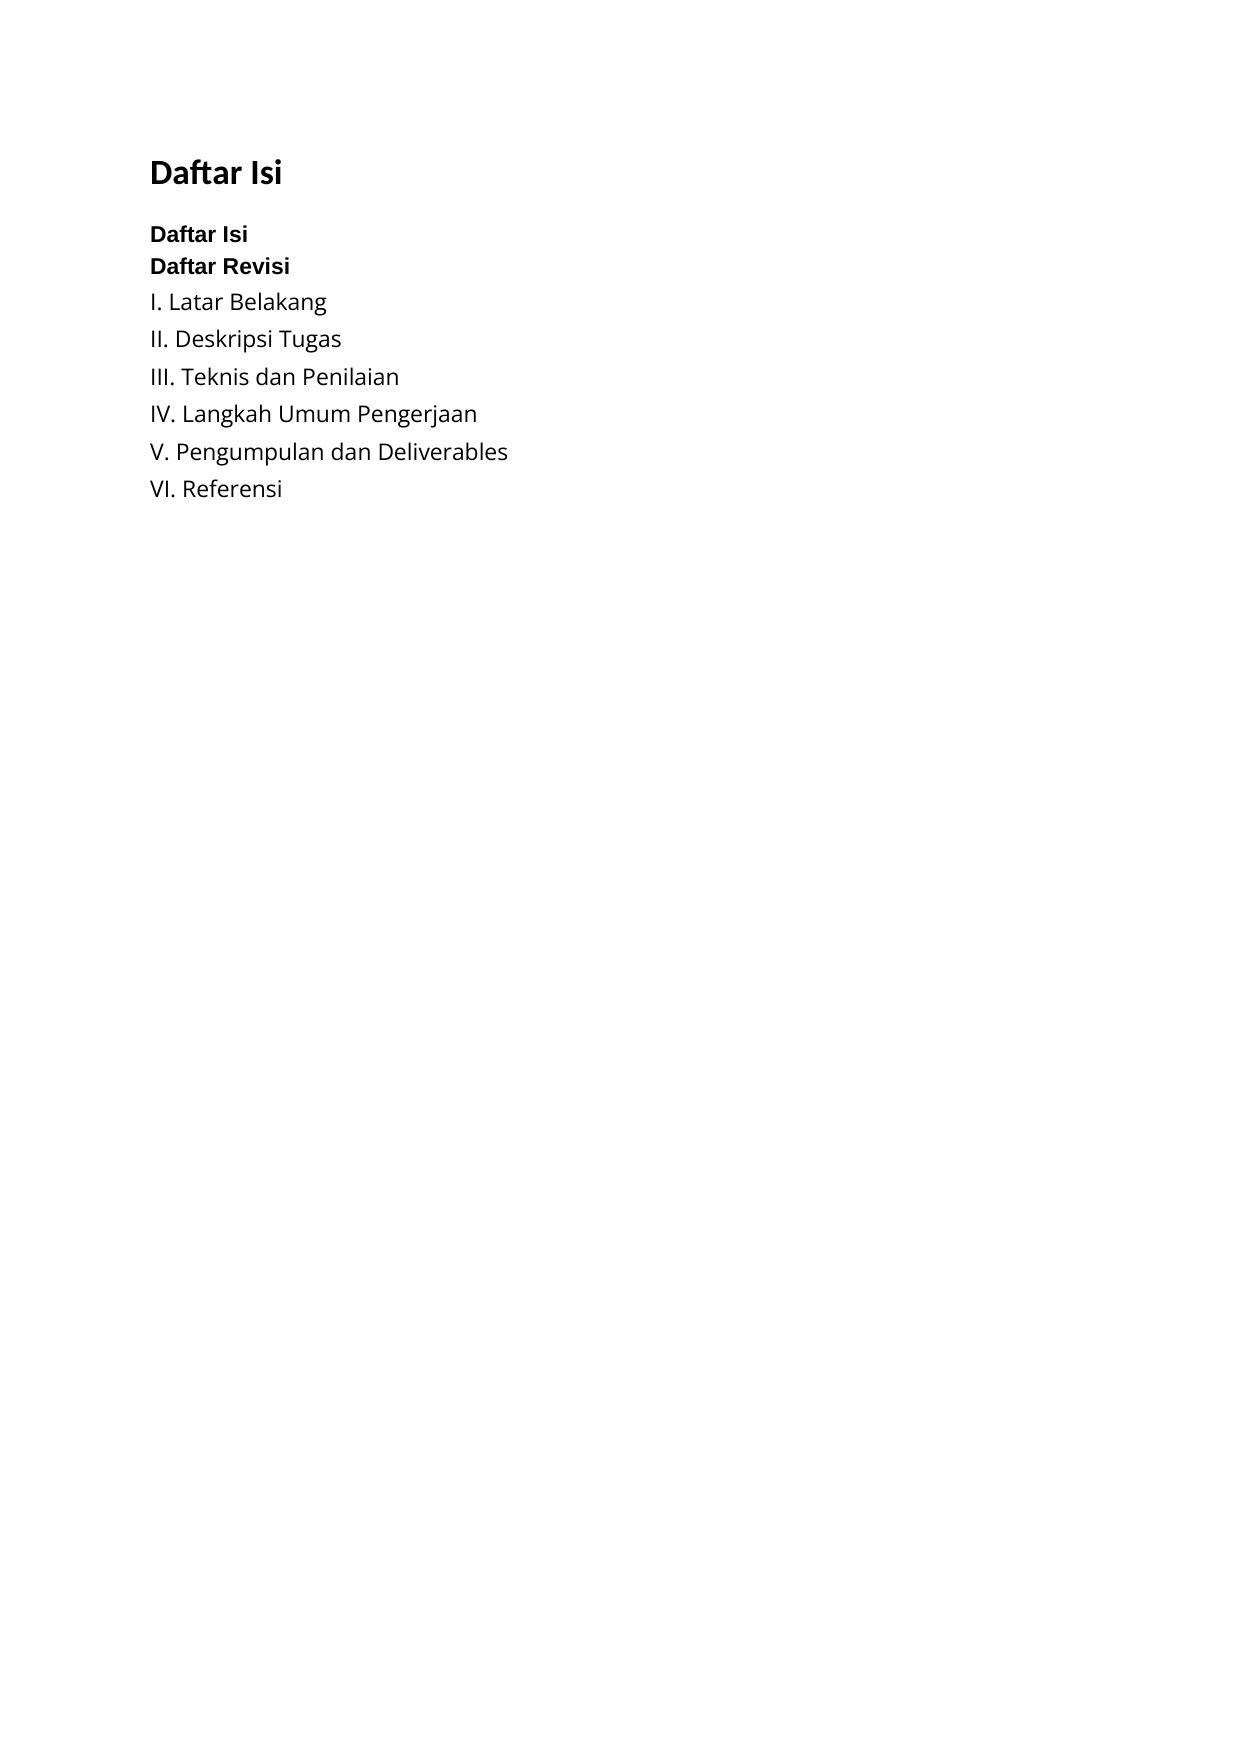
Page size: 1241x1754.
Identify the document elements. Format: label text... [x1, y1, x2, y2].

subtitle Daftar Isi [150, 150, 1090, 193]
